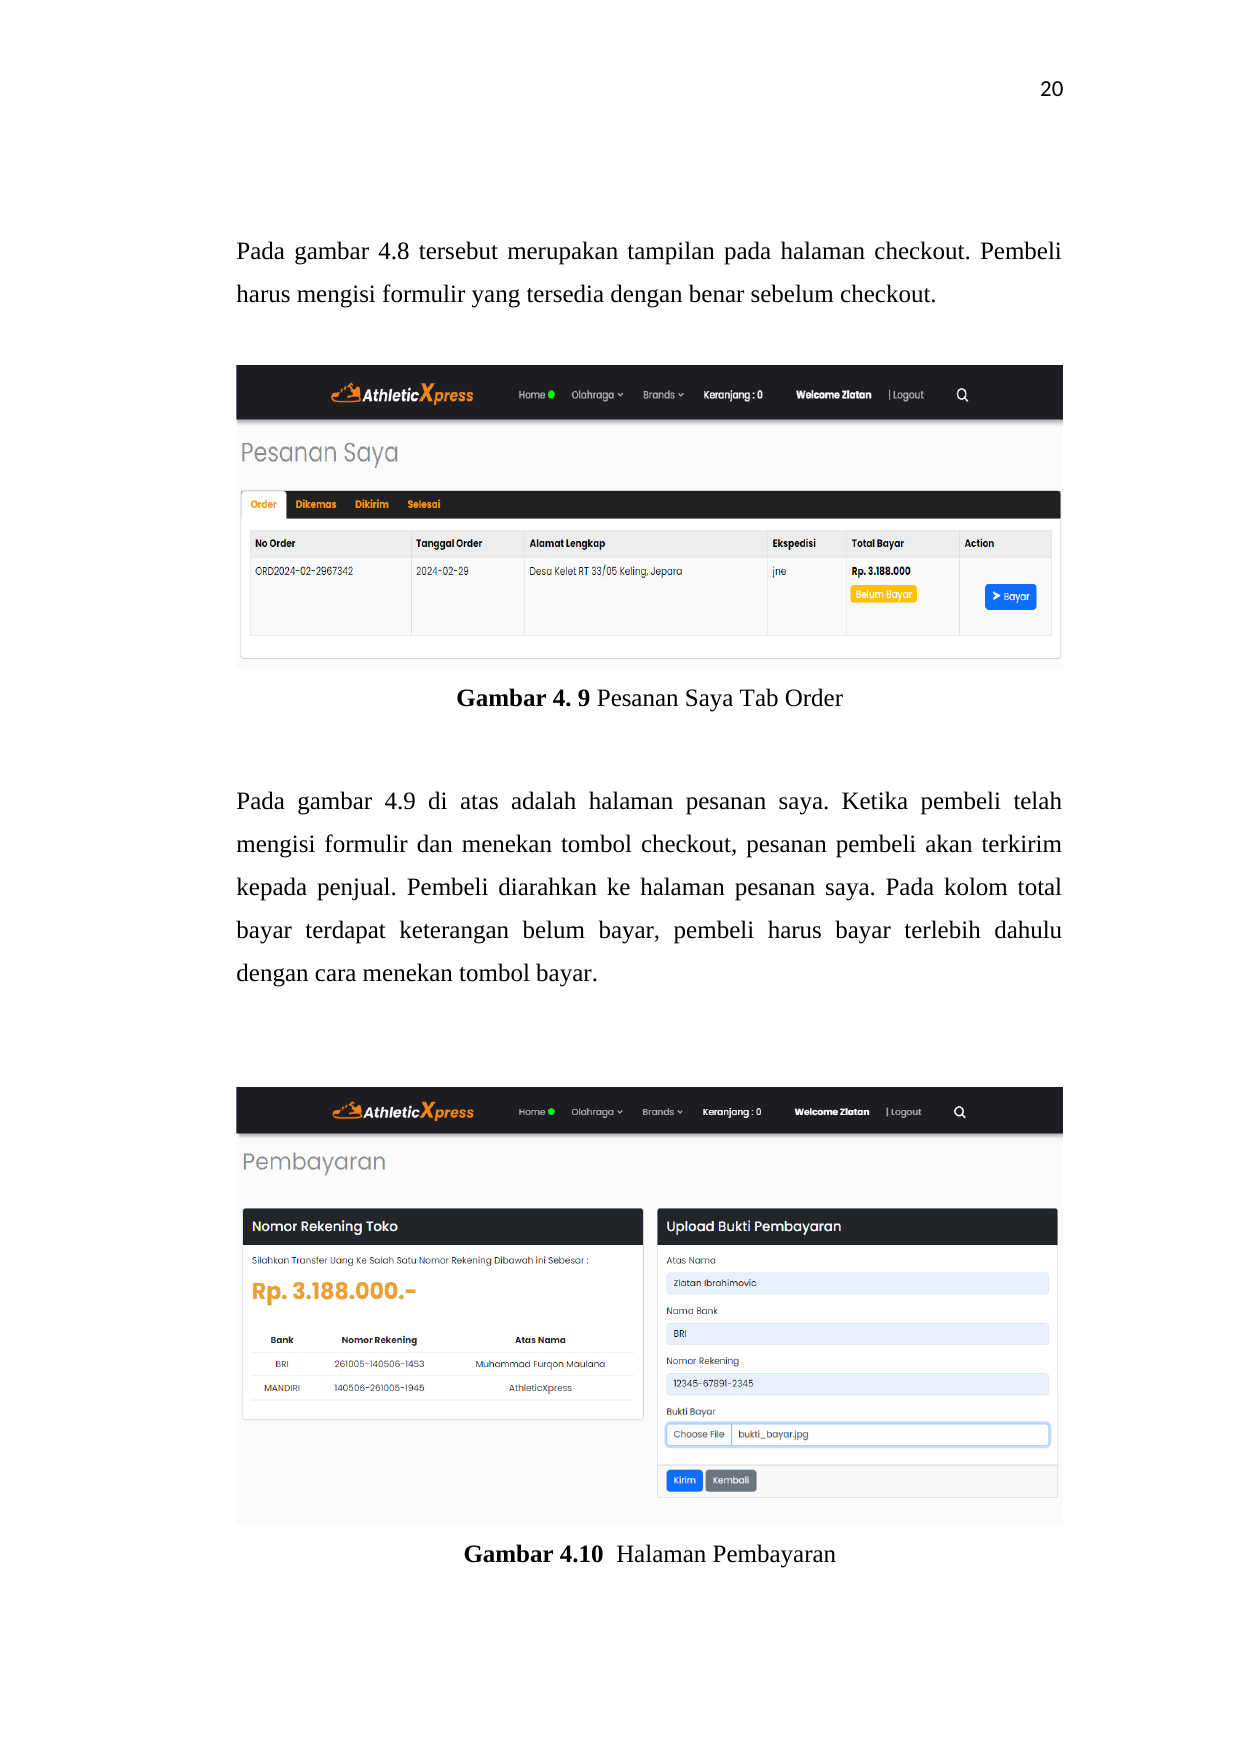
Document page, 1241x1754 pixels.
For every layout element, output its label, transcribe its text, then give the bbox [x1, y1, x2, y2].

picture [236, 1087, 1063, 1525]
picture [236, 365, 1063, 669]
text Pada gambar 4.9 di atas adalah halaman pesanan saya. Ketika pembeli telah mengisi formulir dan menekan tombol checkout, pesanan pembeli akan terkirim kepada penjual. Pembeli diarahkan ke halaman pesanan saya. Pada kolom total bayar terdapat keterangan belum bayar, pembeli harus bayar terlebih dahulu dengan cara menekan tombol bayar. [236, 786, 1063, 987]
text Gambar 4. 9 Pesanan Saya Tab Order [236, 683, 1063, 712]
text Pada gambar 4.8 tersebut merupakan tampilan pada halaman checkout. Pembeli harus mengisi formulir yang tersedia dengan benar sebelum checkout. [236, 236, 1063, 308]
text Gambar 4.10 Halaman Pembayaran [236, 1539, 1063, 1568]
